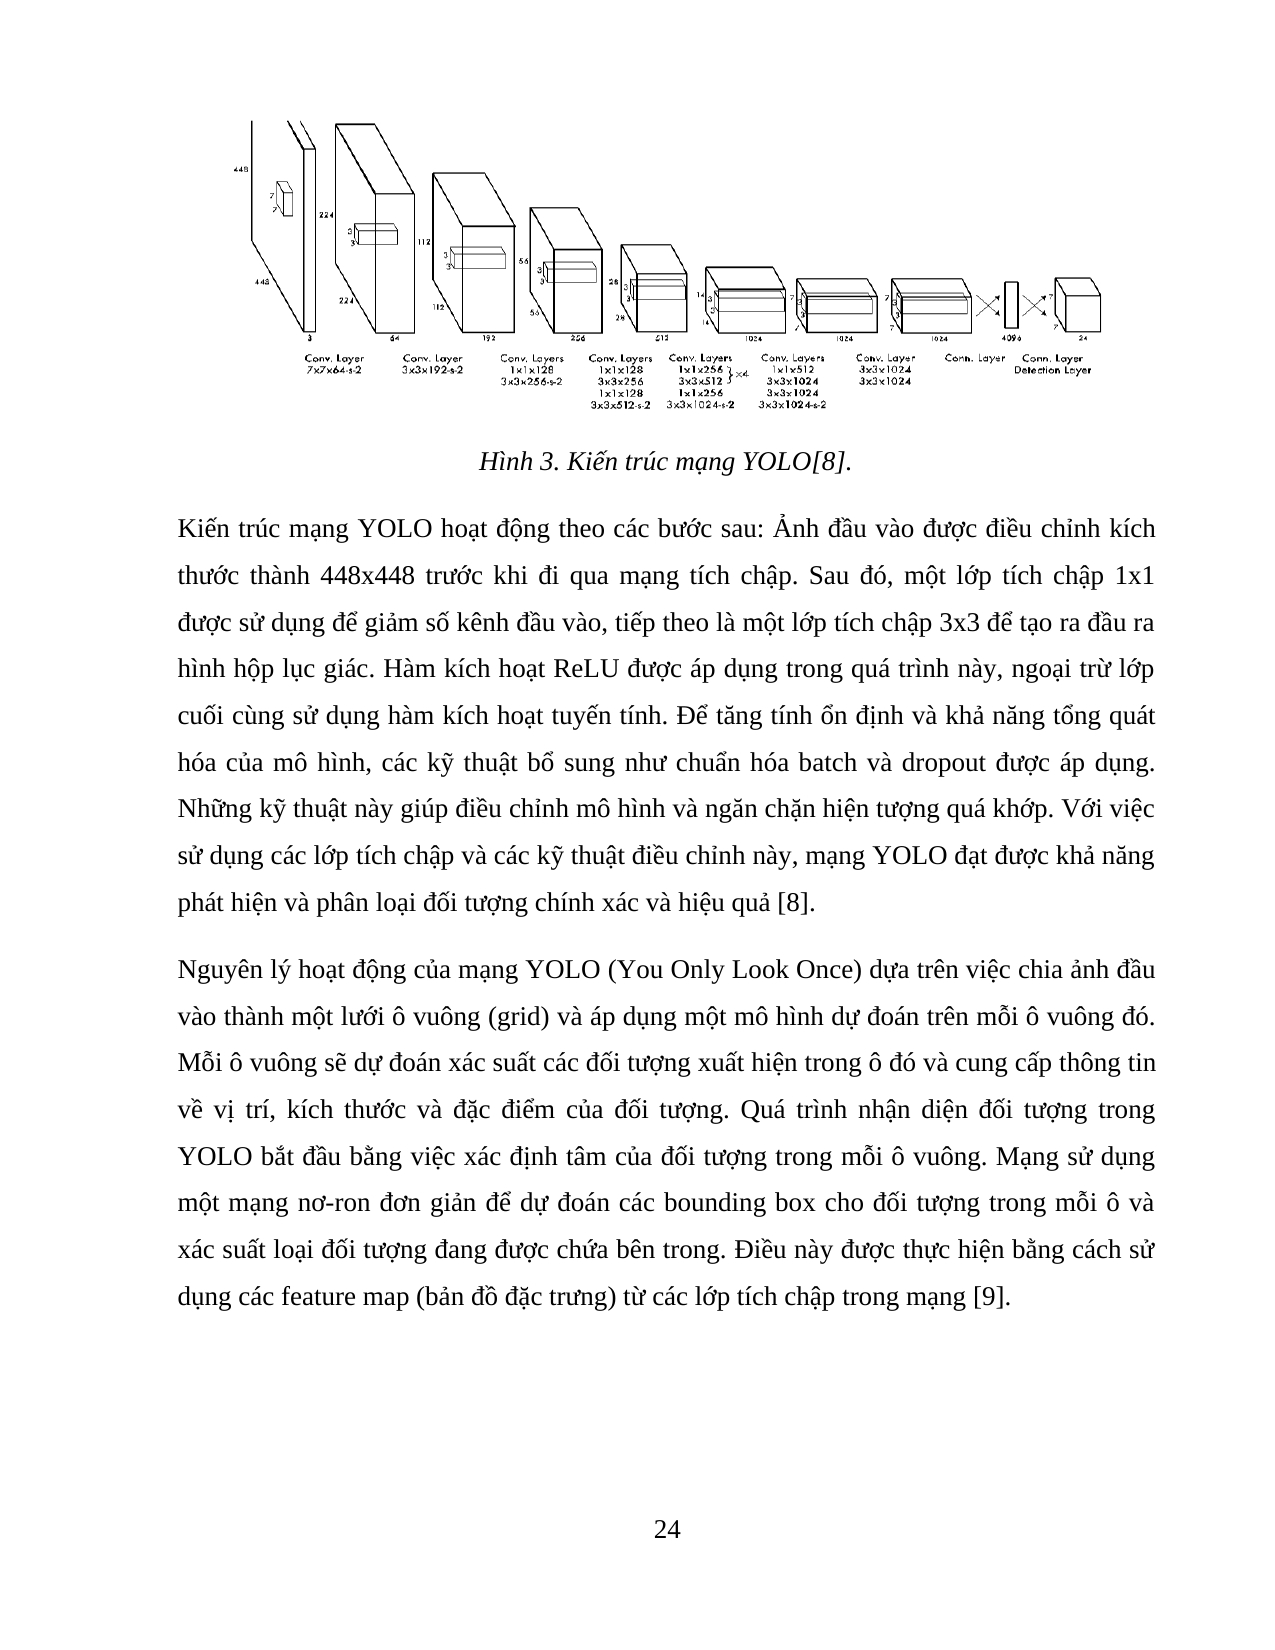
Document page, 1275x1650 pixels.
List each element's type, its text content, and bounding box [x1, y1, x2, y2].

picture [233, 118, 1102, 409]
text Hình 3. Kiến trúc mạng YOLO[8]. [177, 445, 1157, 476]
text Kiến trúc mạng YOLO hoạt động theo các bước sau: Ảnh đầu vào được điều chỉnh kích thước thành 448x448 trước khi đi qua mạng tích chập. Sau đó, một lớp tích chập 1x1 được sử dụng để giảm số kênh đầu vào, tiếp theo là một lớp tích chập 3x3 để tạo ra đầu ra hình hộp lục giác. Hàm kích hoạt ReLU được áp dụng trong quá trình này, ngoại trừ lớp cuối cùng sử dụng hàm kích hoạt tuyến tính. Để tăng tính ổn định và khả năng tổng quát hóa của mô hình, các kỹ thuật bổ sung như chuẩn hóa batch và dropout được áp dụng. Những kỹ thuật này giúp điều chỉnh mô hình và ngăn chặn hiện tượng quá khớp. Với việc sử dụng các lớp tích chập và các kỹ thuật điều chỉnh này, mạng YOLO đạt được khả năng phát hiện và phân loại đối tượng chính xác và hiệu quả [8]. [177, 512, 1157, 917]
text Nguyên lý hoạt động của mạng YOLO (You Only Look Once) dựa trên việc chia ảnh đầu vào thành một lưới ô vuông (grid) và áp dụng một mô hình dự đoán trên mỗi ô vuông đó. Mỗi ô vuông sẽ dự đoán xác suất các đối tượng xuất hiện trong ô đó và cung cấp thông tin về vị trí, kích thước và đặc điểm của đối tượng. Quá trình nhận diện đối tượng trong YOLO bắt đầu bằng việc xác định tâm của đối tượng trong mỗi ô vuông. Mạng sử dụng một mạng nơ-ron đơn giản để dự đoán các bounding box cho đối tượng trong mỗi ô và xác suất loại đối tượng đang được chứa bên trong. Điều này được thực hiện bằng cách sử dụng các feature map (bản đồ đặc trưng) từ các lớp tích chập trong mạng [9]. [177, 953, 1157, 1311]
